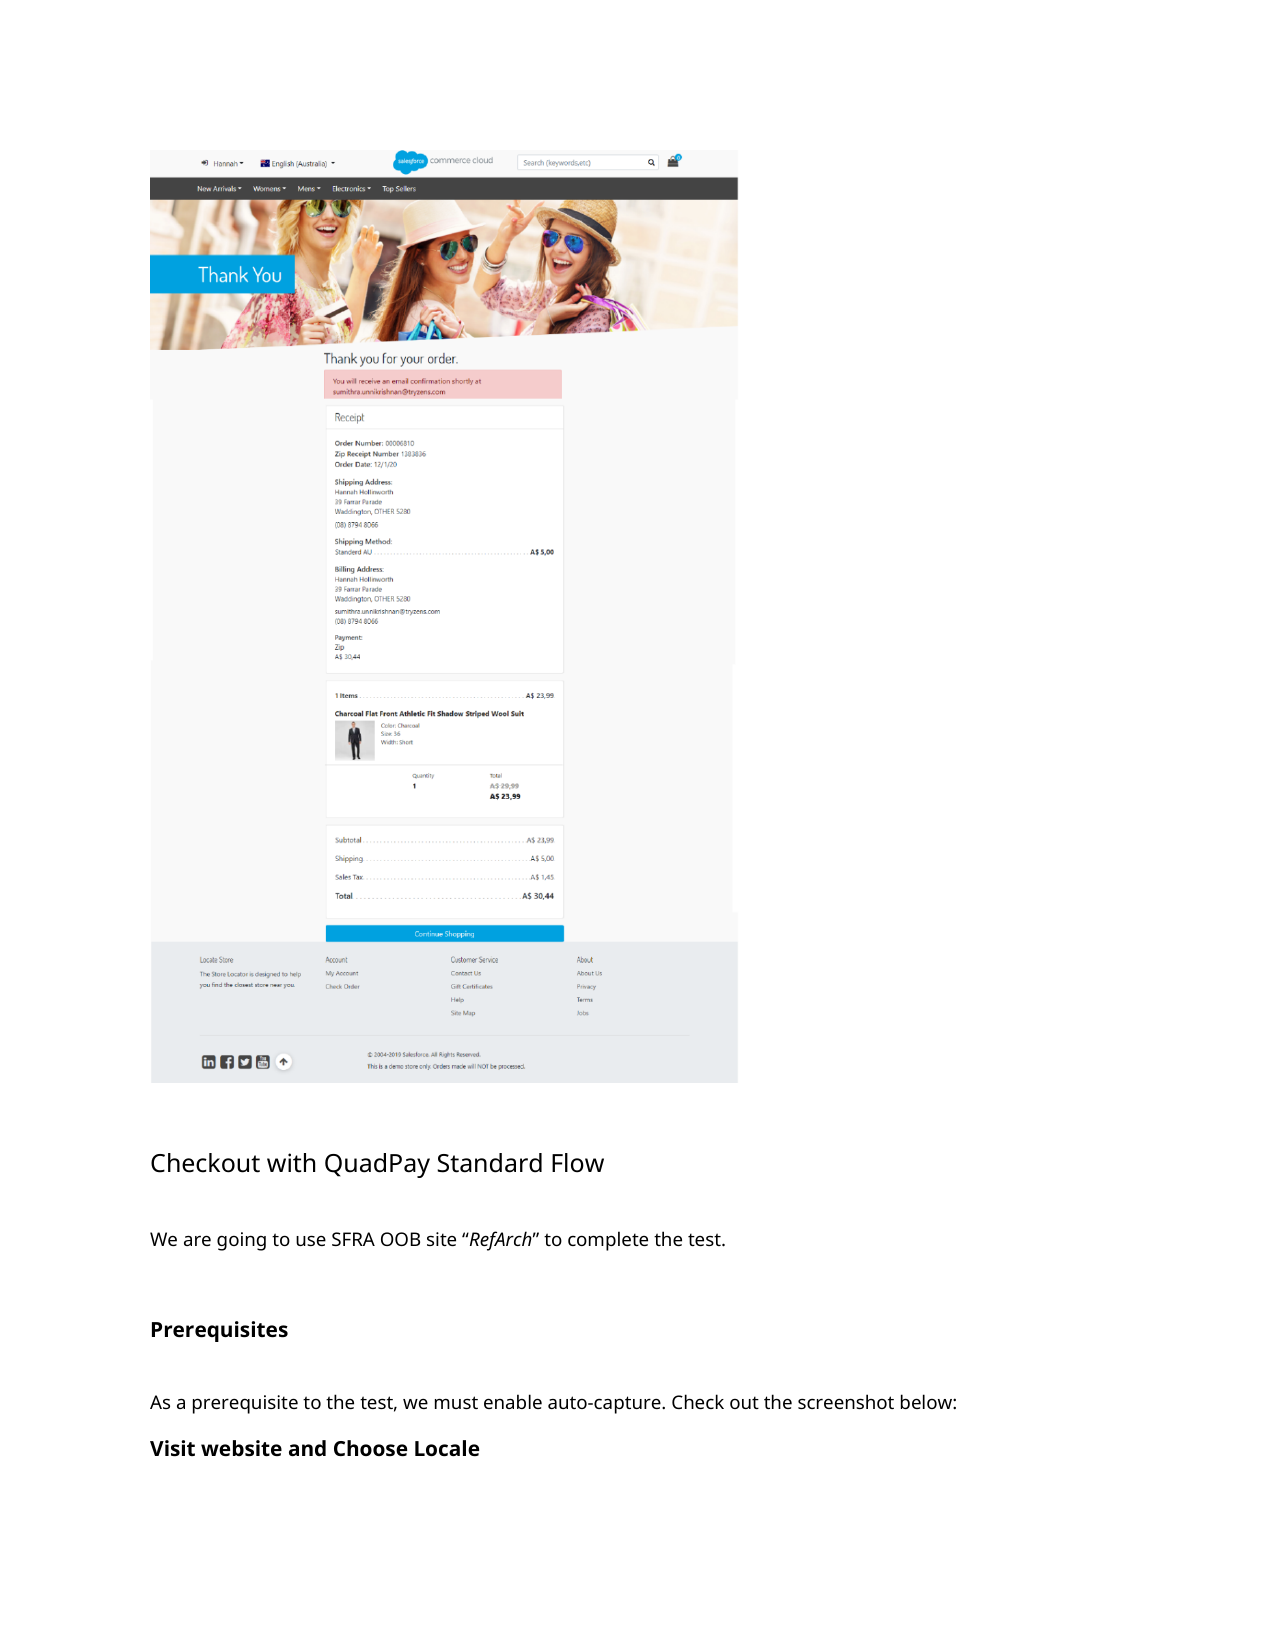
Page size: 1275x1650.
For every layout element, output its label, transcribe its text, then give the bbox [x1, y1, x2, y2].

text Checkout with QuadPay Standard Flow [150, 1146, 1125, 1180]
subtitle Prerequisites [150, 1315, 1125, 1343]
text We are going to use SFRA OOB site “RefArch” to complete the test. [150, 1227, 1125, 1252]
subtitle Visit website and Choose Locale [150, 1434, 1125, 1462]
picture [199, 267, 207, 280]
picture [150, 150, 741, 1083]
picture [240, 267, 244, 281]
text As a prerequisite to the test, we must enable auto-capture. Check out the screenshot below: [150, 1390, 1125, 1415]
